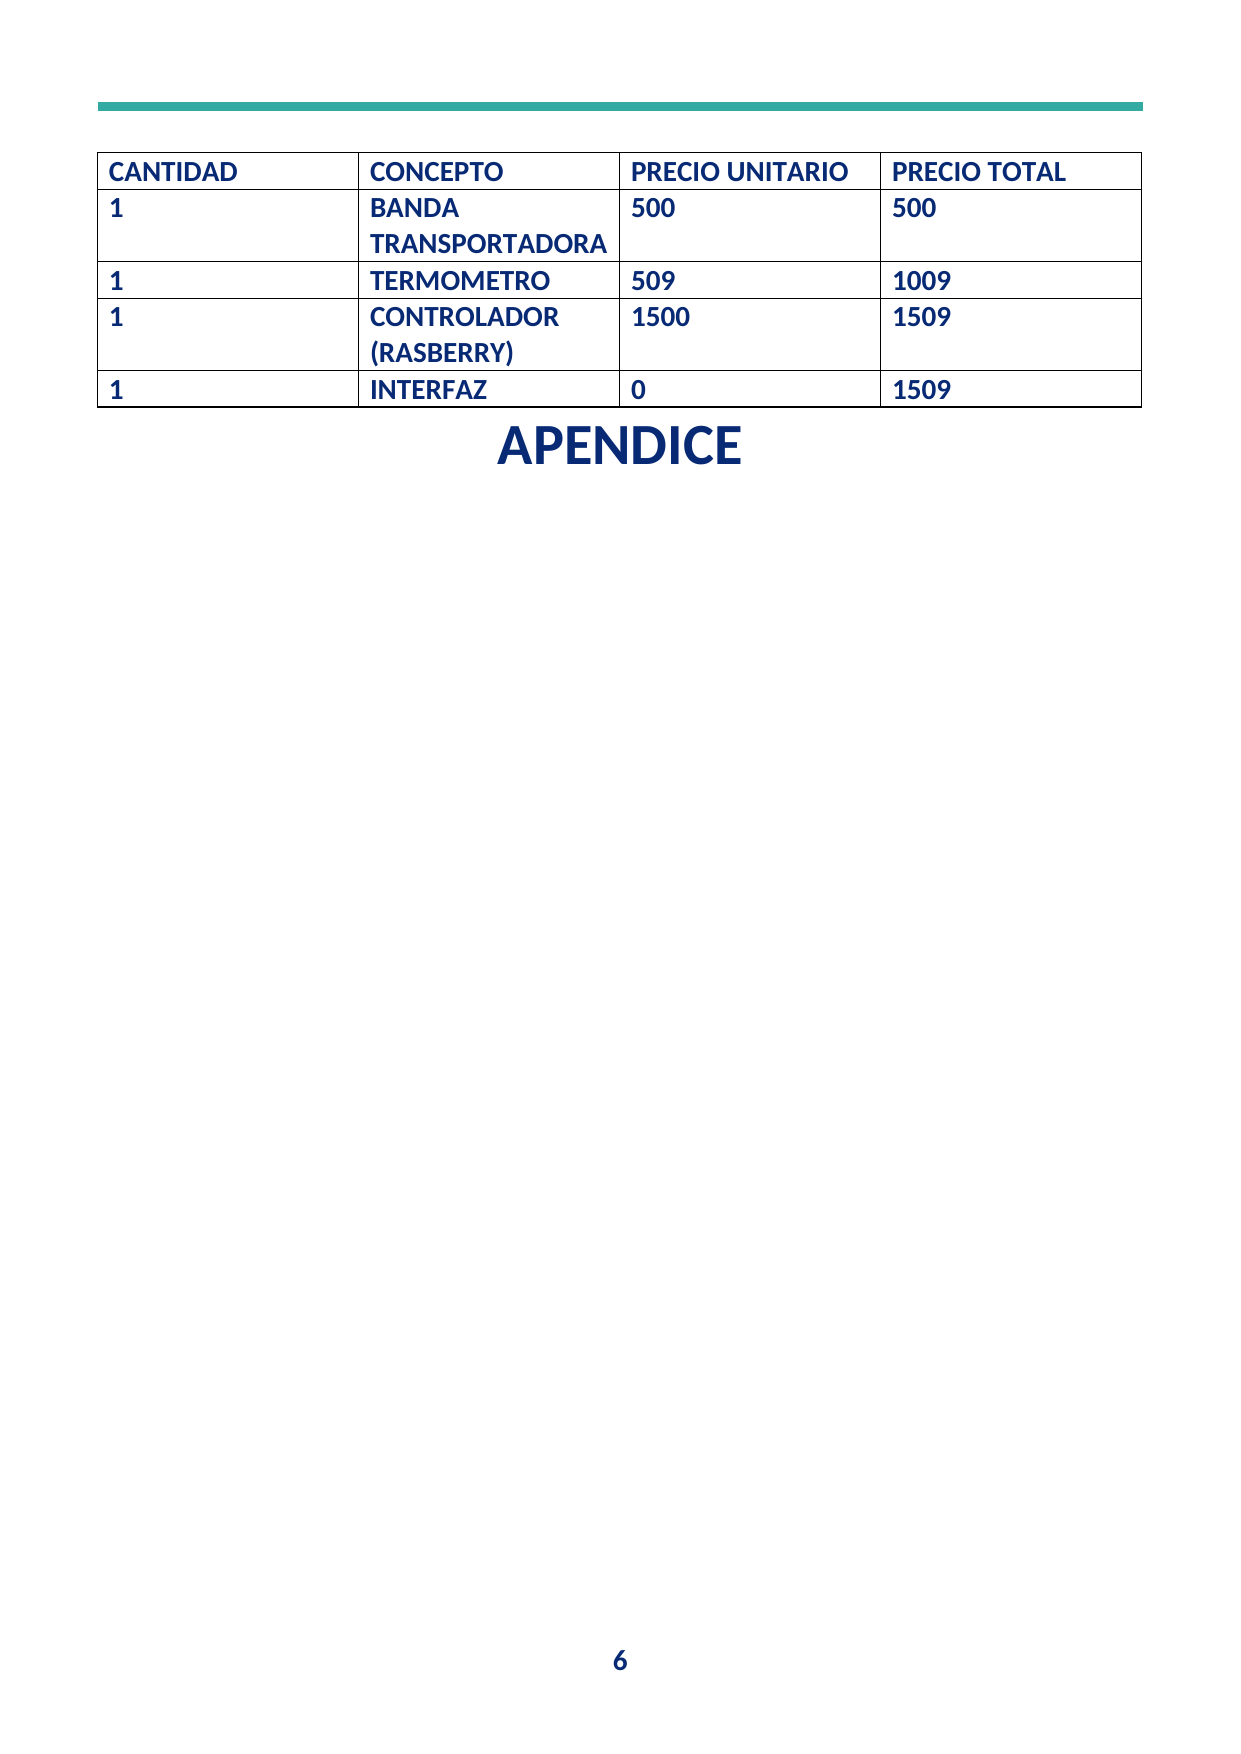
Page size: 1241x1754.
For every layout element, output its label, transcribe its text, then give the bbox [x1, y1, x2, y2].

table_cell 1009 [881, 262, 1141, 297]
table_header PRECIO TOTAL [881, 153, 1141, 188]
table_cell 1 [98, 371, 358, 406]
table_cell 509 [620, 262, 880, 297]
table_cell BANDA TRANSPORTADORA [359, 190, 619, 261]
table_cell 1509 [881, 299, 1141, 370]
table_header CANTIDAD [98, 153, 358, 188]
table_cell INTERFAZ [359, 371, 619, 406]
table_cell CONTROLADOR (RASBERRY) [359, 299, 619, 370]
table_cell 1 [98, 299, 358, 370]
table_header CONCEPTO [359, 153, 619, 188]
table_cell 500 [881, 190, 1141, 261]
table_cell 500 [620, 190, 880, 261]
table_cell 1 [98, 190, 358, 261]
table_cell 1 [98, 262, 358, 297]
table_cell TERMOMETRO [359, 262, 619, 297]
table_cell 0 [620, 371, 880, 406]
text APENDICE [97, 407, 1143, 479]
table_header PRECIO UNITARIO [620, 153, 880, 188]
table_cell 1509 [881, 371, 1141, 406]
table_cell 1500 [620, 299, 880, 370]
